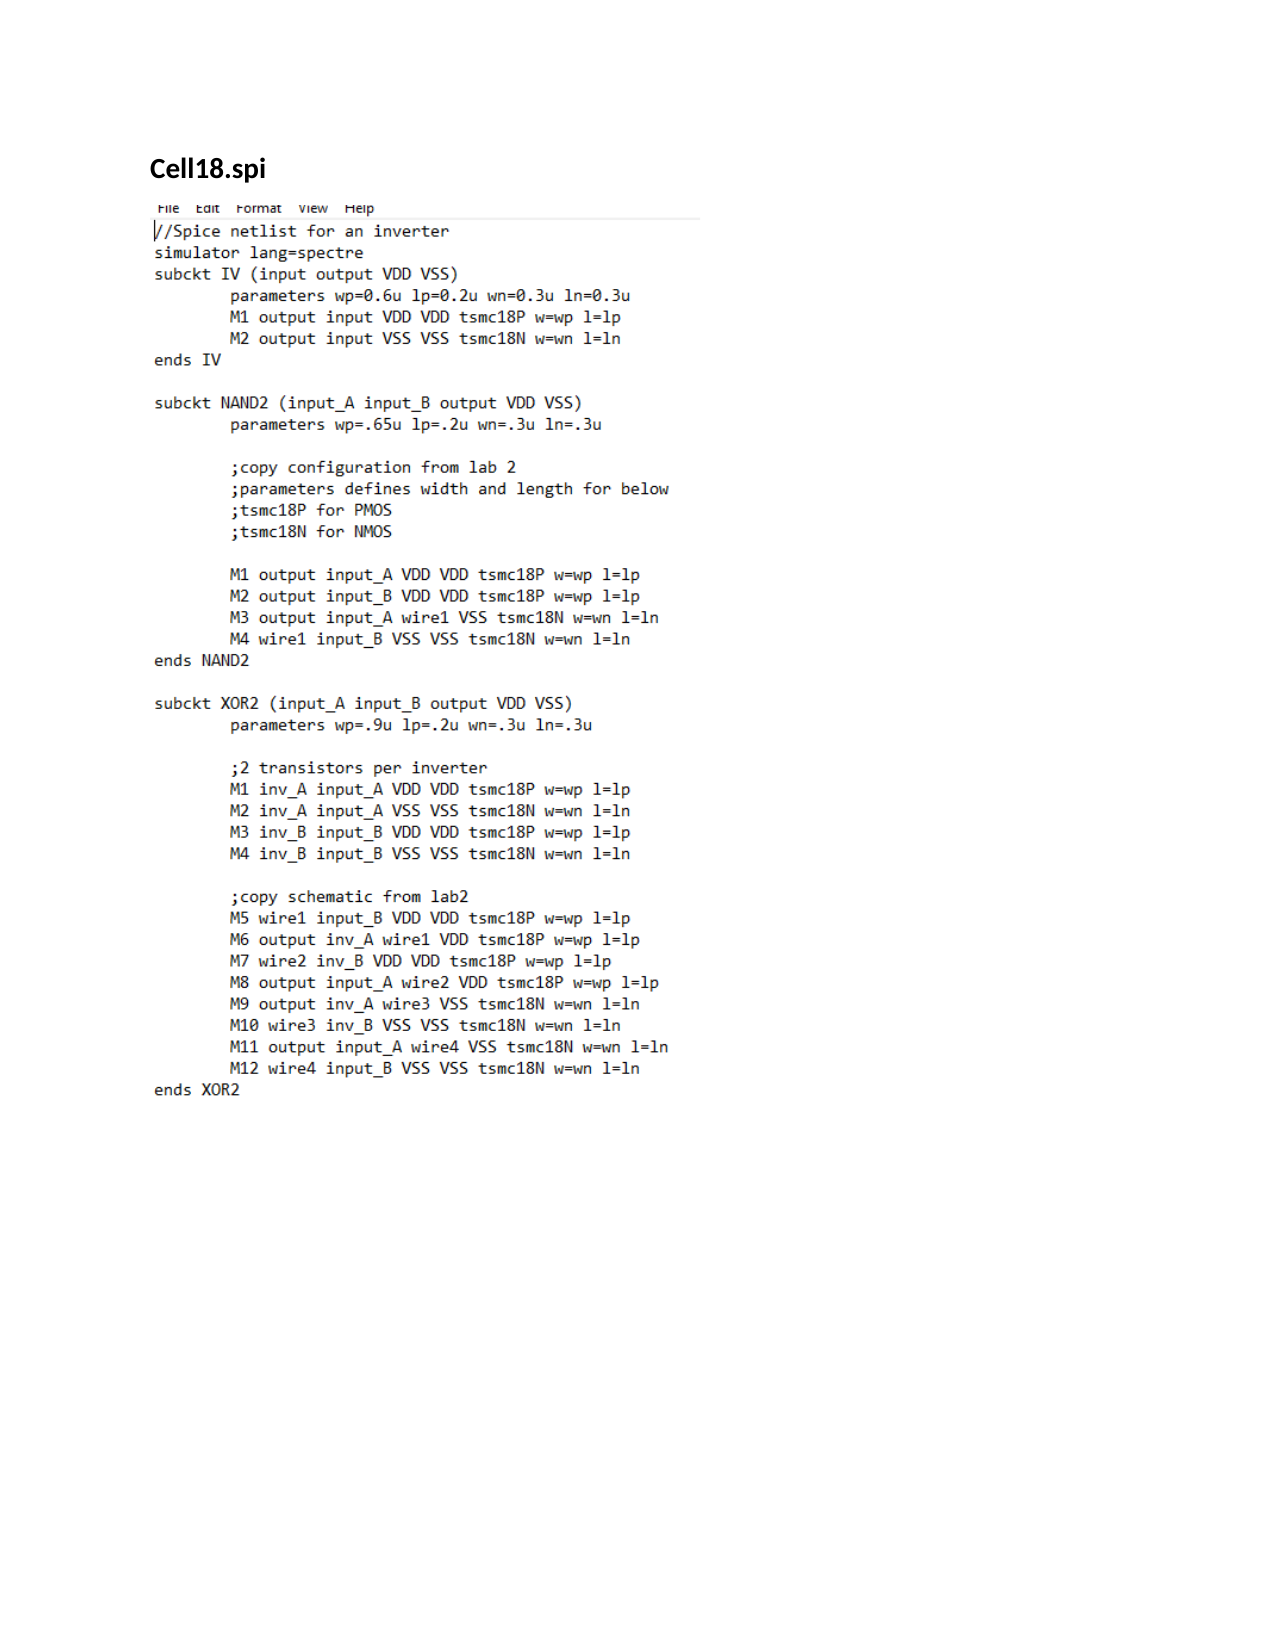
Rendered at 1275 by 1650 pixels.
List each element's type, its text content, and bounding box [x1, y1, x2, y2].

text Cell18.spi [150, 150, 1125, 186]
picture [150, 205, 700, 1129]
